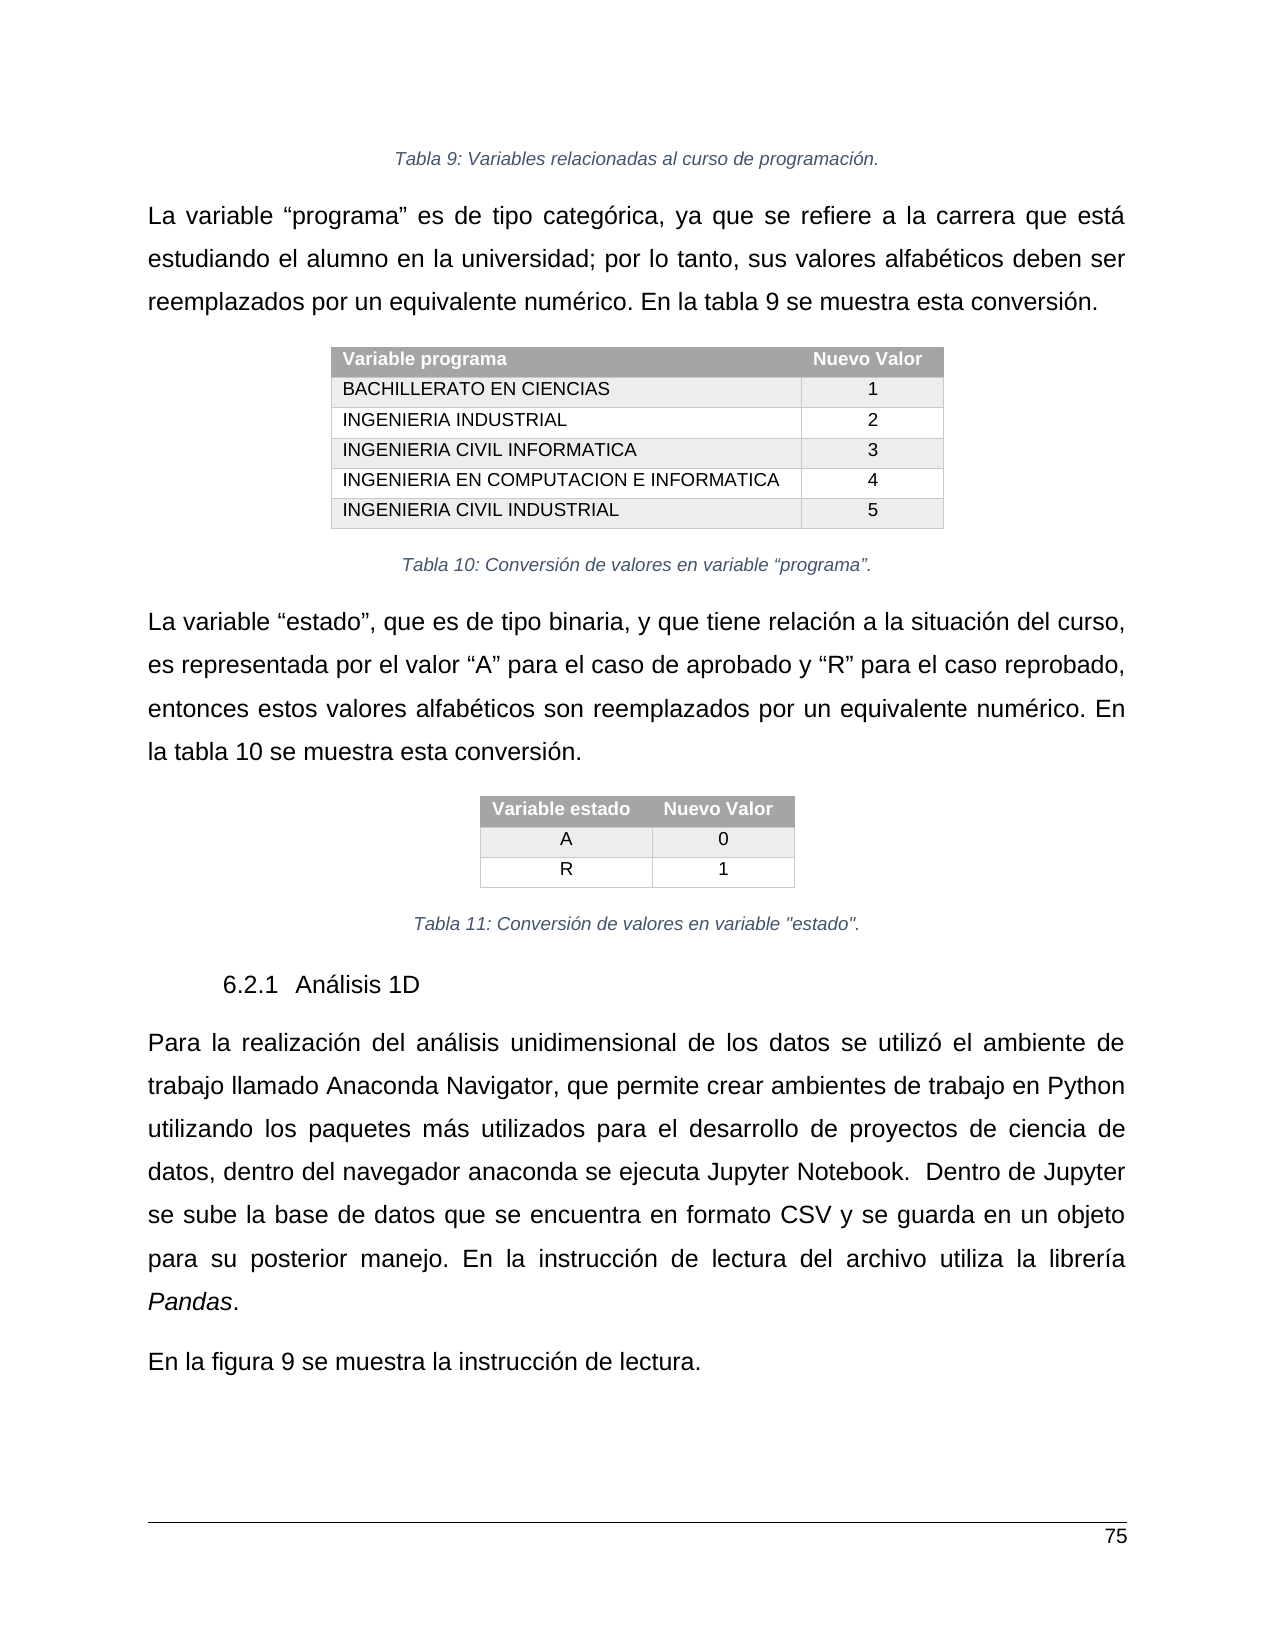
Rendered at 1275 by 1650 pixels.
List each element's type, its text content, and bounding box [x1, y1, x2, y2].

table_cell R [481, 858, 652, 887]
table_cell 3 [802, 439, 943, 468]
text Tabla 9: Variables relacionadas al curso de programación. [148, 148, 1127, 169]
text Análisis 1D [223, 970, 1127, 999]
text La variable “programa” es de tipo categórica, ya que se refiere a la carrera que está estudiando el alumno en la universidad; por lo tanto, sus valores alfabéticos deben ser reemplazados por un equivalente numérico. En la tabla 9 se muestra esta conversión. [148, 201, 1127, 316]
text En la figura 9 se muestra la instrucción de lectura. [148, 1346, 1127, 1375]
table_cell INGENIERIA CIVIL INFORMATICA [332, 439, 801, 468]
text Tabla 11: Conversión de valores en variable "estado". [148, 913, 1127, 935]
table_cell A [481, 828, 652, 857]
table_cell 1 [653, 858, 794, 887]
table_cell BACHILLERATO EN CIENCIAS [332, 378, 801, 407]
table_cell 5 [802, 499, 943, 528]
table_header Variable estado [481, 798, 652, 827]
table_header Nuevo Valor [653, 798, 794, 827]
table_cell INGENIERIA EN COMPUTACION E INFORMATICA [332, 469, 801, 498]
table_cell 1 [802, 378, 943, 407]
table_cell INGENIERIA CIVIL INDUSTRIAL [332, 499, 801, 528]
text Tabla 10: Conversión de valores en variable “programa”. [148, 554, 1127, 576]
table_cell 2 [802, 408, 943, 437]
table_cell 4 [802, 469, 943, 498]
text La variable “estado”, que es de tipo binaria, y que tiene relación a la situación del curso, es representada por el valor “A” para el caso de aprobado y “R” para el caso reprobado, entonces estos valores alfabéticos son reemplazados por un equivalente numérico. En la tabla 10 se muestra esta conversión. [148, 607, 1127, 765]
table_cell 0 [653, 828, 794, 857]
table_header Nuevo Valor [802, 348, 943, 377]
table_header Variable programa [332, 348, 801, 377]
text Para la realización del análisis unidimensional de los datos se utilizó el ambiente de trabajo llamado Anaconda Navigator, que permite crear ambientes de trabajo en Python utilizando los paquetes más utilizados para el desarrollo de proyectos de ciencia de datos, dentro del navegador anaconda se ejecuta Jupyter Notebook. Dentro de Jupyter se sube la base de datos que se encuentra en formato CSV y se guarda en un objeto para su posterior manejo. En la instrucción de lectura del archivo utiliza la librería Pandas. [148, 1028, 1127, 1315]
table_cell INGENIERIA INDUSTRIAL [332, 408, 801, 437]
